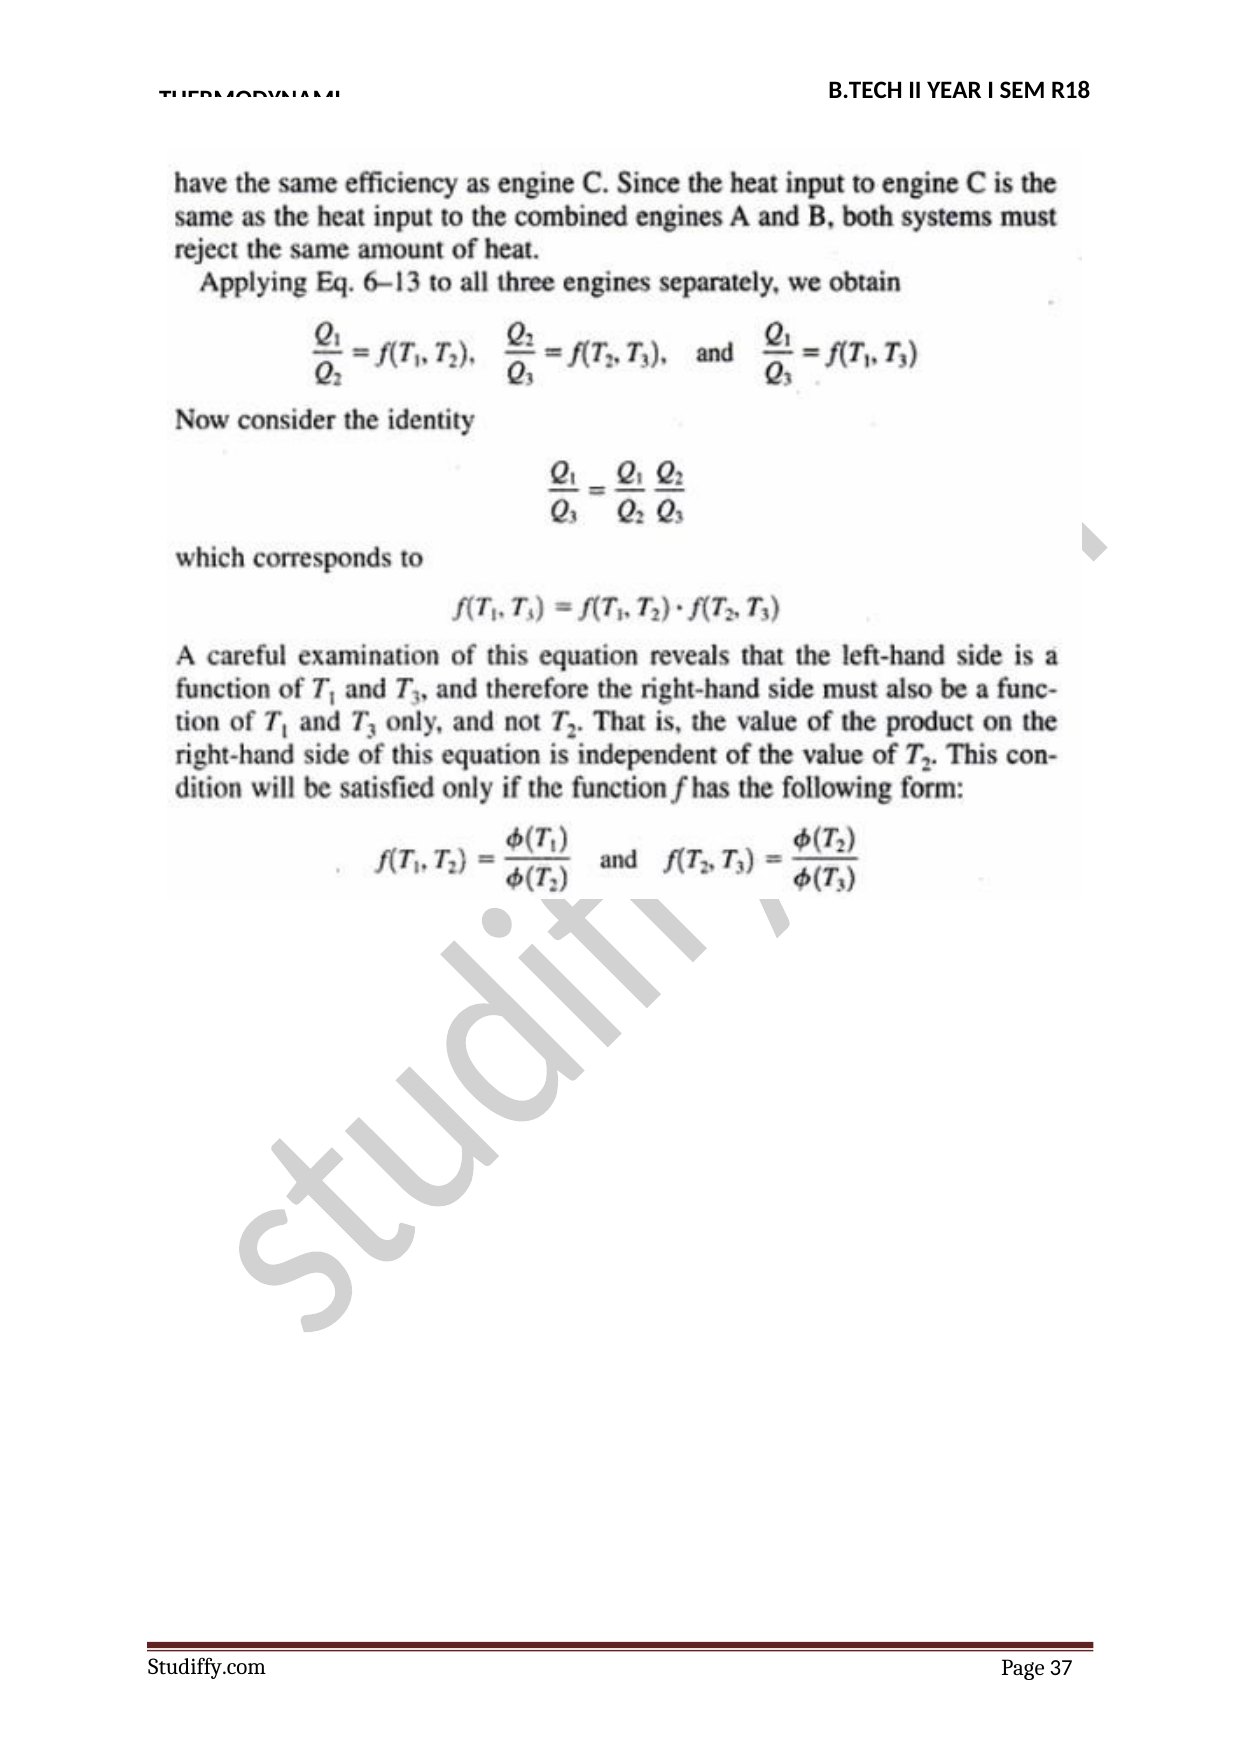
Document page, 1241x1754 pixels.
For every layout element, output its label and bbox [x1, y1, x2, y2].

picture [167, 149, 1082, 899]
